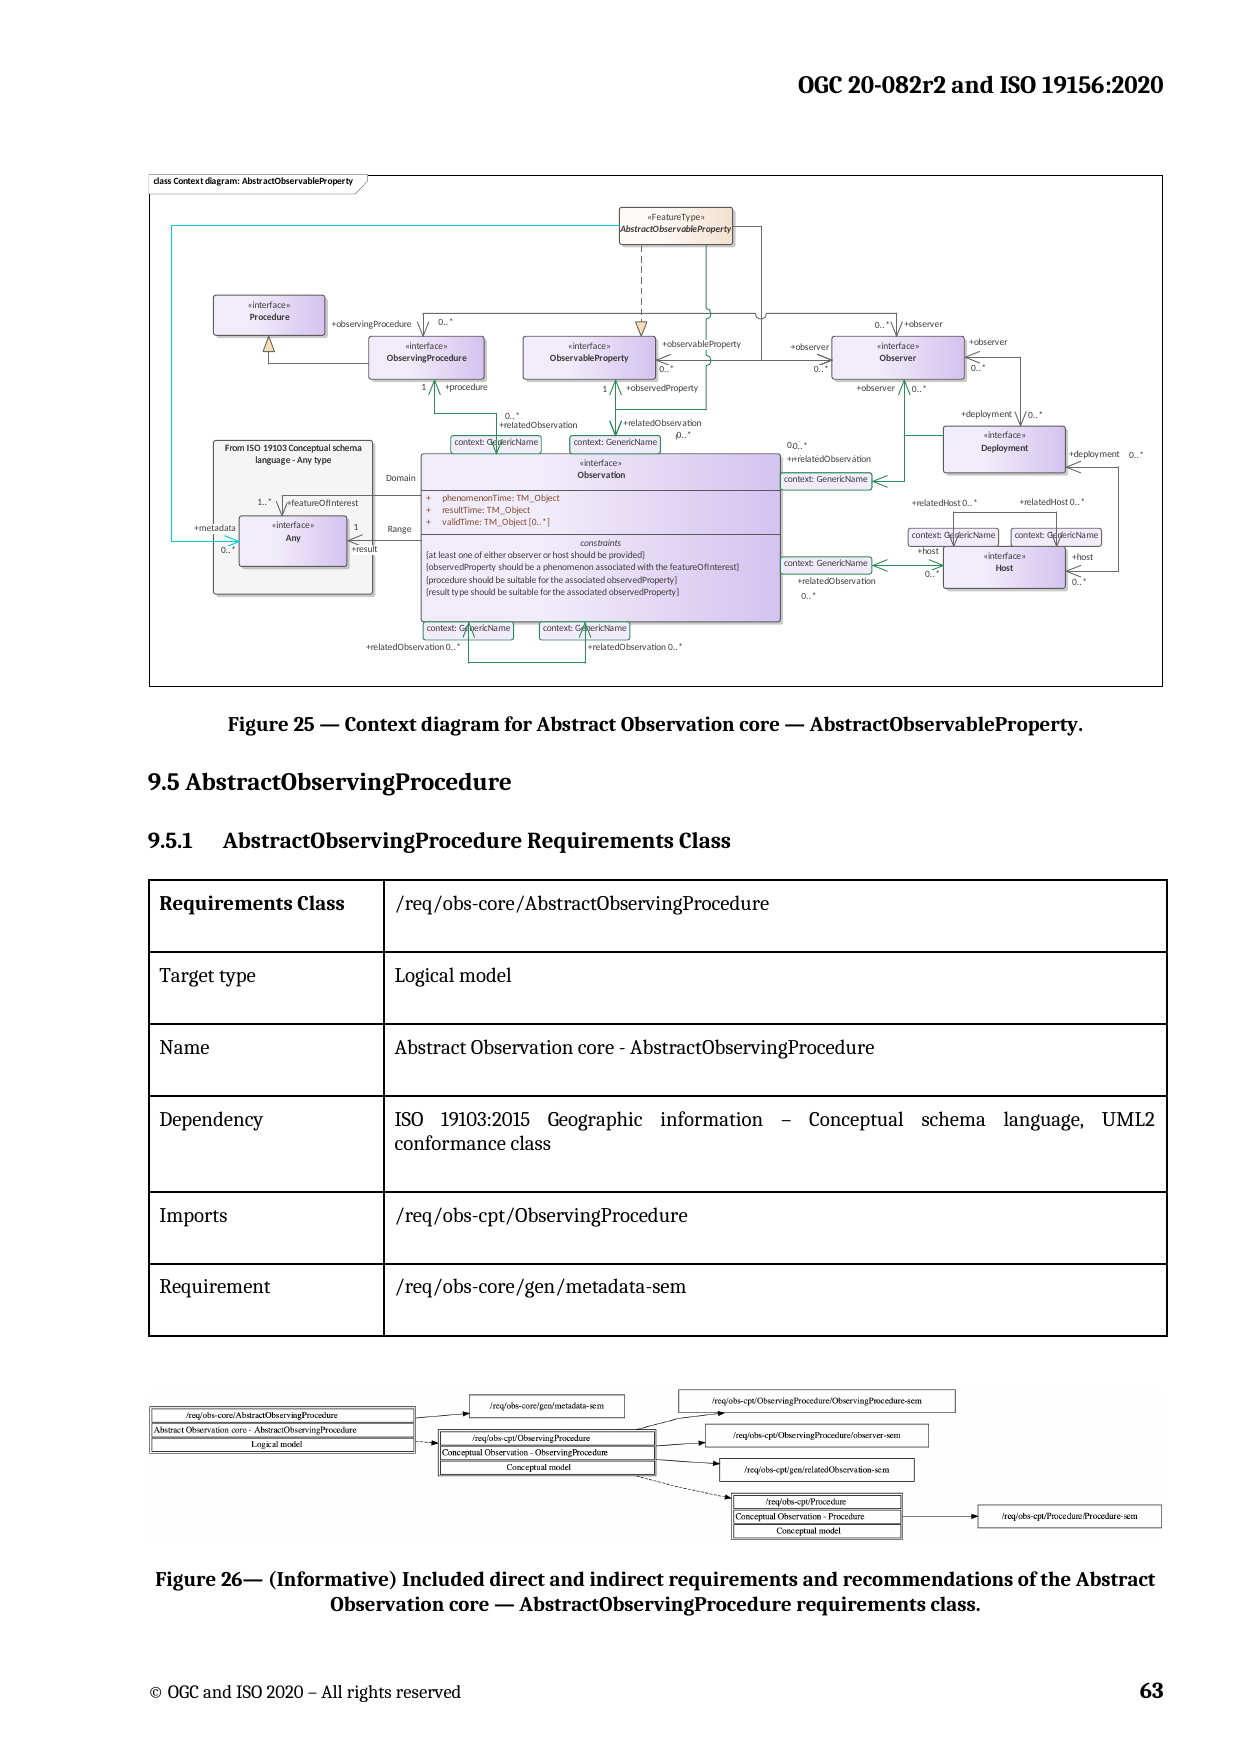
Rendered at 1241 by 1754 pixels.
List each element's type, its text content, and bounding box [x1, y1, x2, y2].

subtitle AbstractObservingProcedure Requirements Class [148, 828, 1163, 854]
table_cell Imports [150, 1193, 383, 1263]
text Figure 25 — Context diagram for Abstract Observation core — AbstractObservableProperty. [148, 712, 1163, 737]
picture [147, 1388, 1164, 1542]
table_cell Abstract Observation core - AbstractObservingProcedure [385, 1025, 1166, 1095]
table_header Requirements Class [150, 881, 383, 951]
table_cell Logical model [385, 953, 1166, 1023]
table_header /req/obs-core/AbstractObservingProcedure [385, 881, 1166, 951]
table_cell ISO 19103:2015 Geographic information – Conceptual schema language, UML2 conformance class [385, 1097, 1166, 1191]
table_cell Dependency [150, 1097, 383, 1191]
table_cell /req/obs-cpt/ObservingProcedure [385, 1193, 1166, 1263]
text Figure 26— (Informative) Included direct and indirect requirements and recommendations of the Abstract Observation core — AbstractObservingProcedure requirements class. [148, 1566, 1163, 1616]
table_cell /req/obs-core/gen/metadata-sem [385, 1265, 1166, 1334]
table_cell Requirement [150, 1265, 383, 1334]
subtitle AbstractObservingProcedure [148, 768, 1163, 797]
table_cell Name [150, 1025, 383, 1095]
table_cell Target type [150, 953, 383, 1023]
